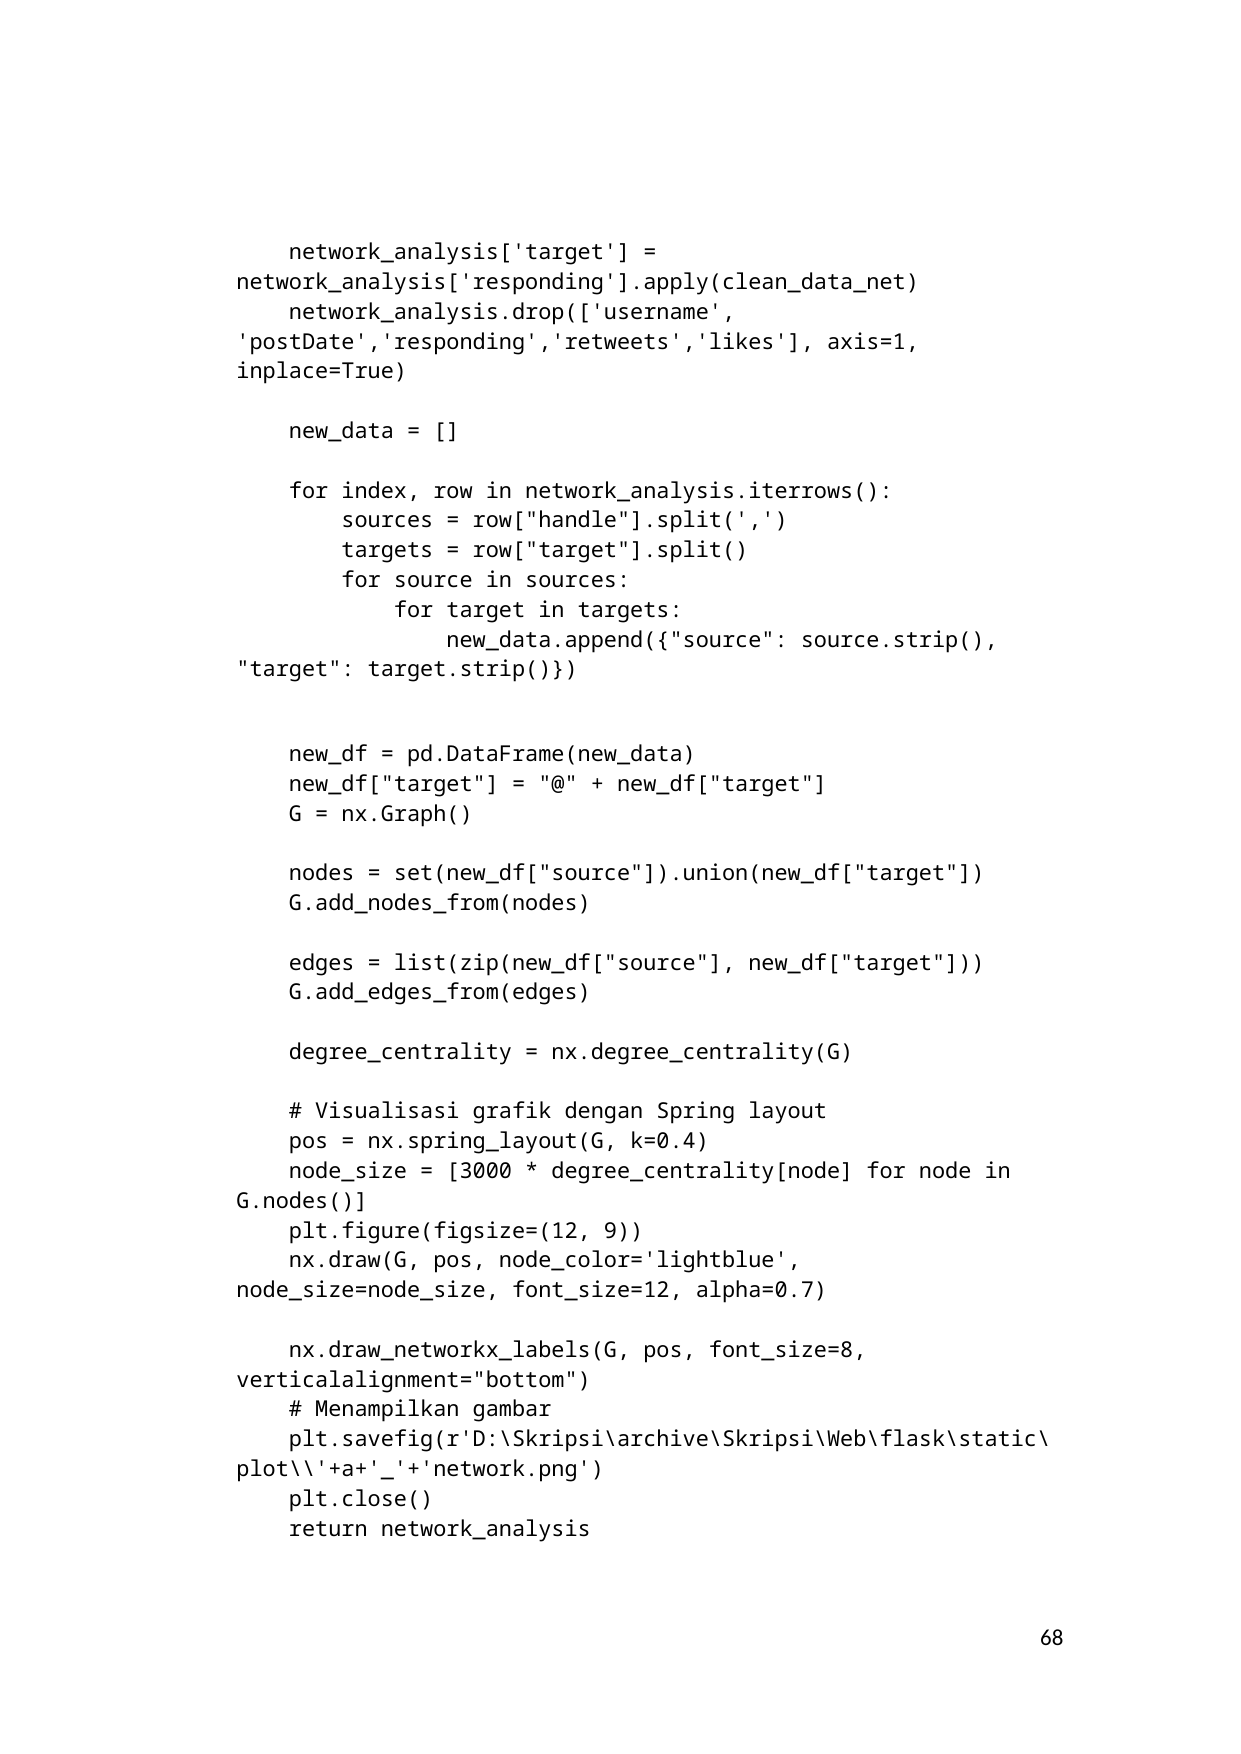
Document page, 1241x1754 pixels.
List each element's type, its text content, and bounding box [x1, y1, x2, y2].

text new_data.append({"source": source.strip(), "target": target.strip()}) [236, 623, 1063, 683]
text new_data = [] [236, 415, 1063, 445]
text network_analysis['target'] = network_analysis['responding'].apply(clean_data_net) [236, 236, 1063, 296]
text network_analysis.drop(['username', 'postDate','responding','retweets','likes'], axis=1, inplace=True) [236, 296, 1063, 385]
text G = nx.Graph() [236, 797, 1063, 827]
text nx.draw(G, pos, node_color='lightblue', node_size=node_size, font_size=12, alpha=0.7) [236, 1244, 1063, 1304]
text for index, row in network_analysis.iterrows(): [236, 474, 1063, 504]
text plt.figure(figsize=(12, 9)) [236, 1214, 1063, 1244]
text # Menampilkan gambar [236, 1393, 1063, 1423]
text # Visualisasi grafik dengan Spring layout [236, 1095, 1063, 1125]
text edges = list(zip(new_df["source"], new_df["target"])) [236, 946, 1063, 976]
text nodes = set(new_df["source"]).union(new_df["target"]) [236, 857, 1063, 887]
text return network_analysis [236, 1512, 1063, 1542]
text targets = row["target"].split() [236, 534, 1063, 564]
text sources = row["handle"].split(',') [236, 504, 1063, 534]
text plt.close() [236, 1483, 1063, 1512]
text node_size = [3000 * degree_centrality[node] for node in G.nodes()] [236, 1155, 1063, 1214]
text new_df["target"] = "@" + new_df["target"] [236, 768, 1063, 797]
text for source in sources: [236, 564, 1063, 594]
text degree_centrality = nx.degree_centrality(G) [236, 1036, 1063, 1066]
text nx.draw_networkx_labels(G, pos, font_size=8, verticalalignment="bottom") [236, 1334, 1063, 1393]
text plt.savefig(r'D:\Skripsi\archive\Skripsi\Web\flask\static\plot\\'+a+'_'+'network.png') [236, 1423, 1063, 1483]
text pos = nx.spring_layout(G, k=0.4) [236, 1125, 1063, 1155]
text G.add_nodes_from(nodes) [236, 887, 1063, 917]
text G.add_edges_from(edges) [236, 976, 1063, 1006]
text new_df = pd.DataFrame(new_data) [236, 738, 1063, 768]
text for target in targets: [236, 594, 1063, 623]
